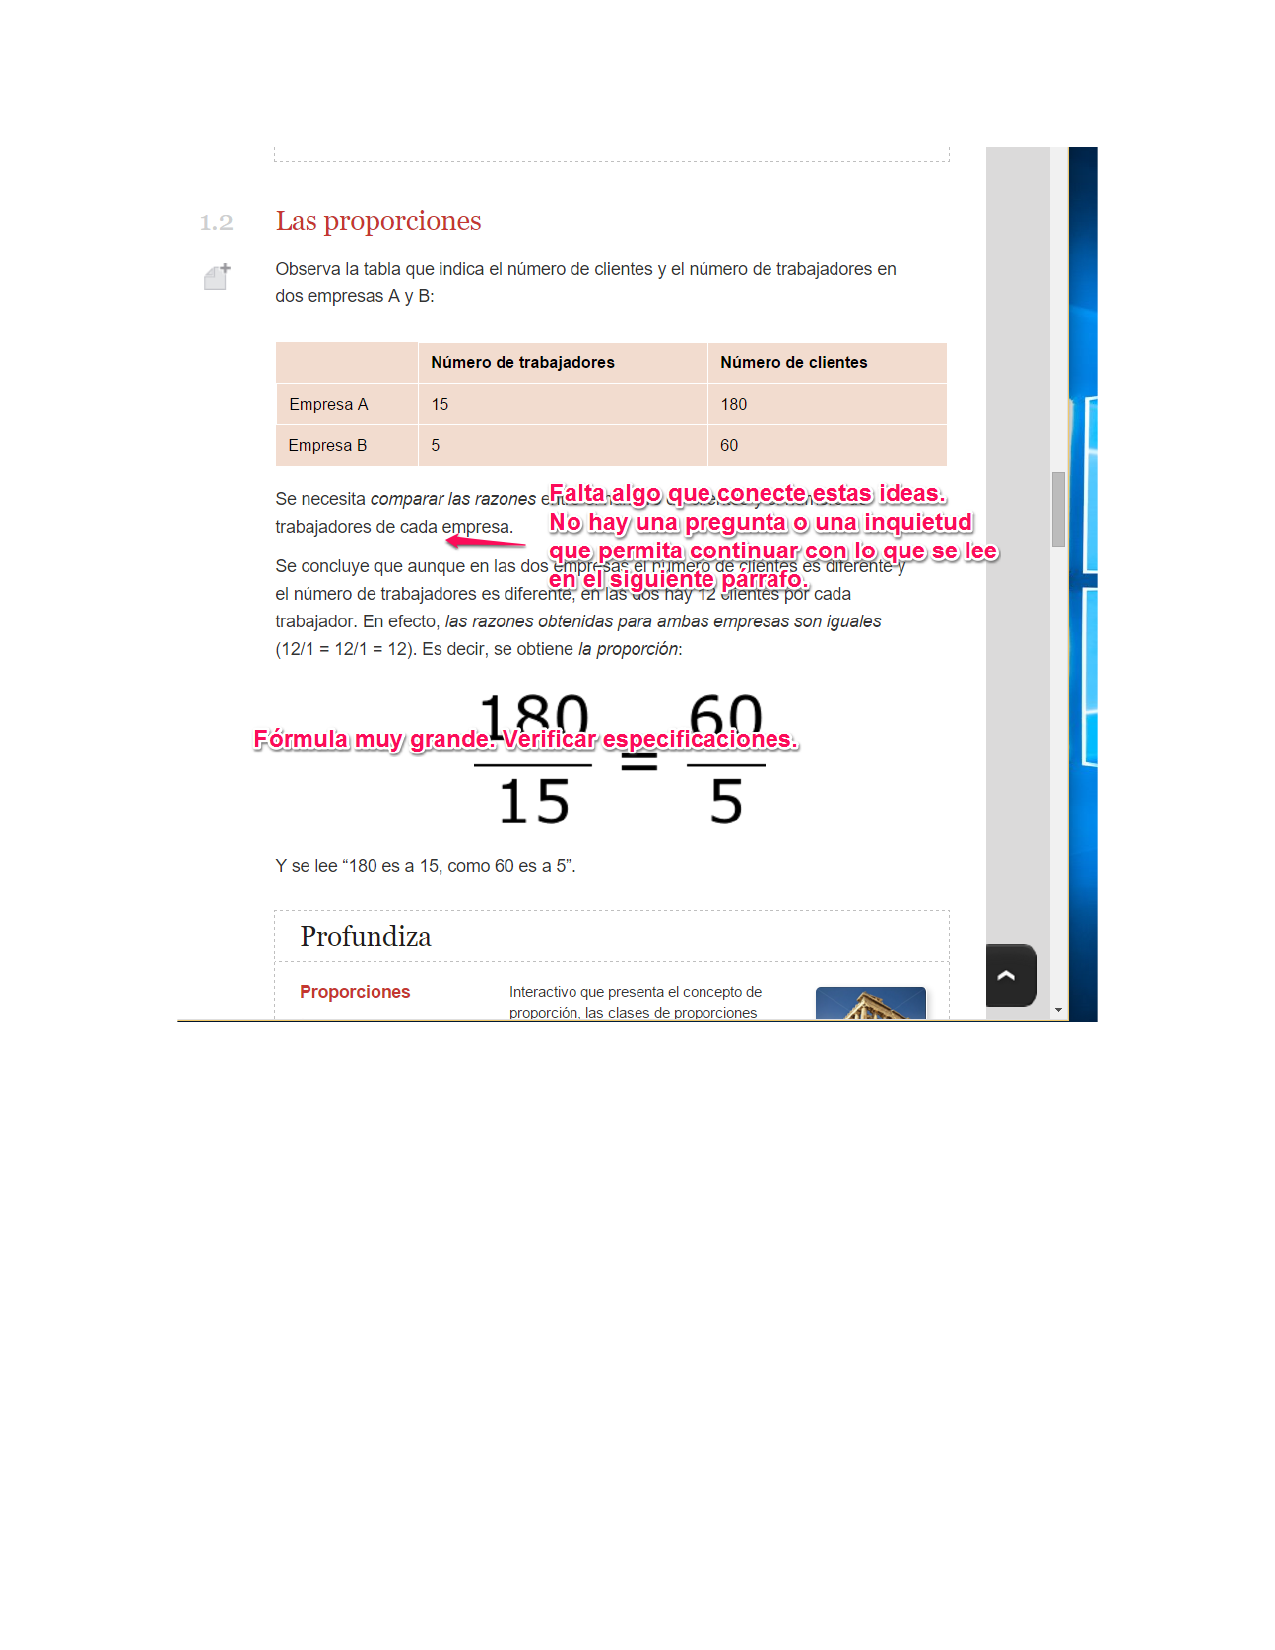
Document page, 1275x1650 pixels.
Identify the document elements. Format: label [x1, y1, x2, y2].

picture [177, 147, 1098, 1022]
